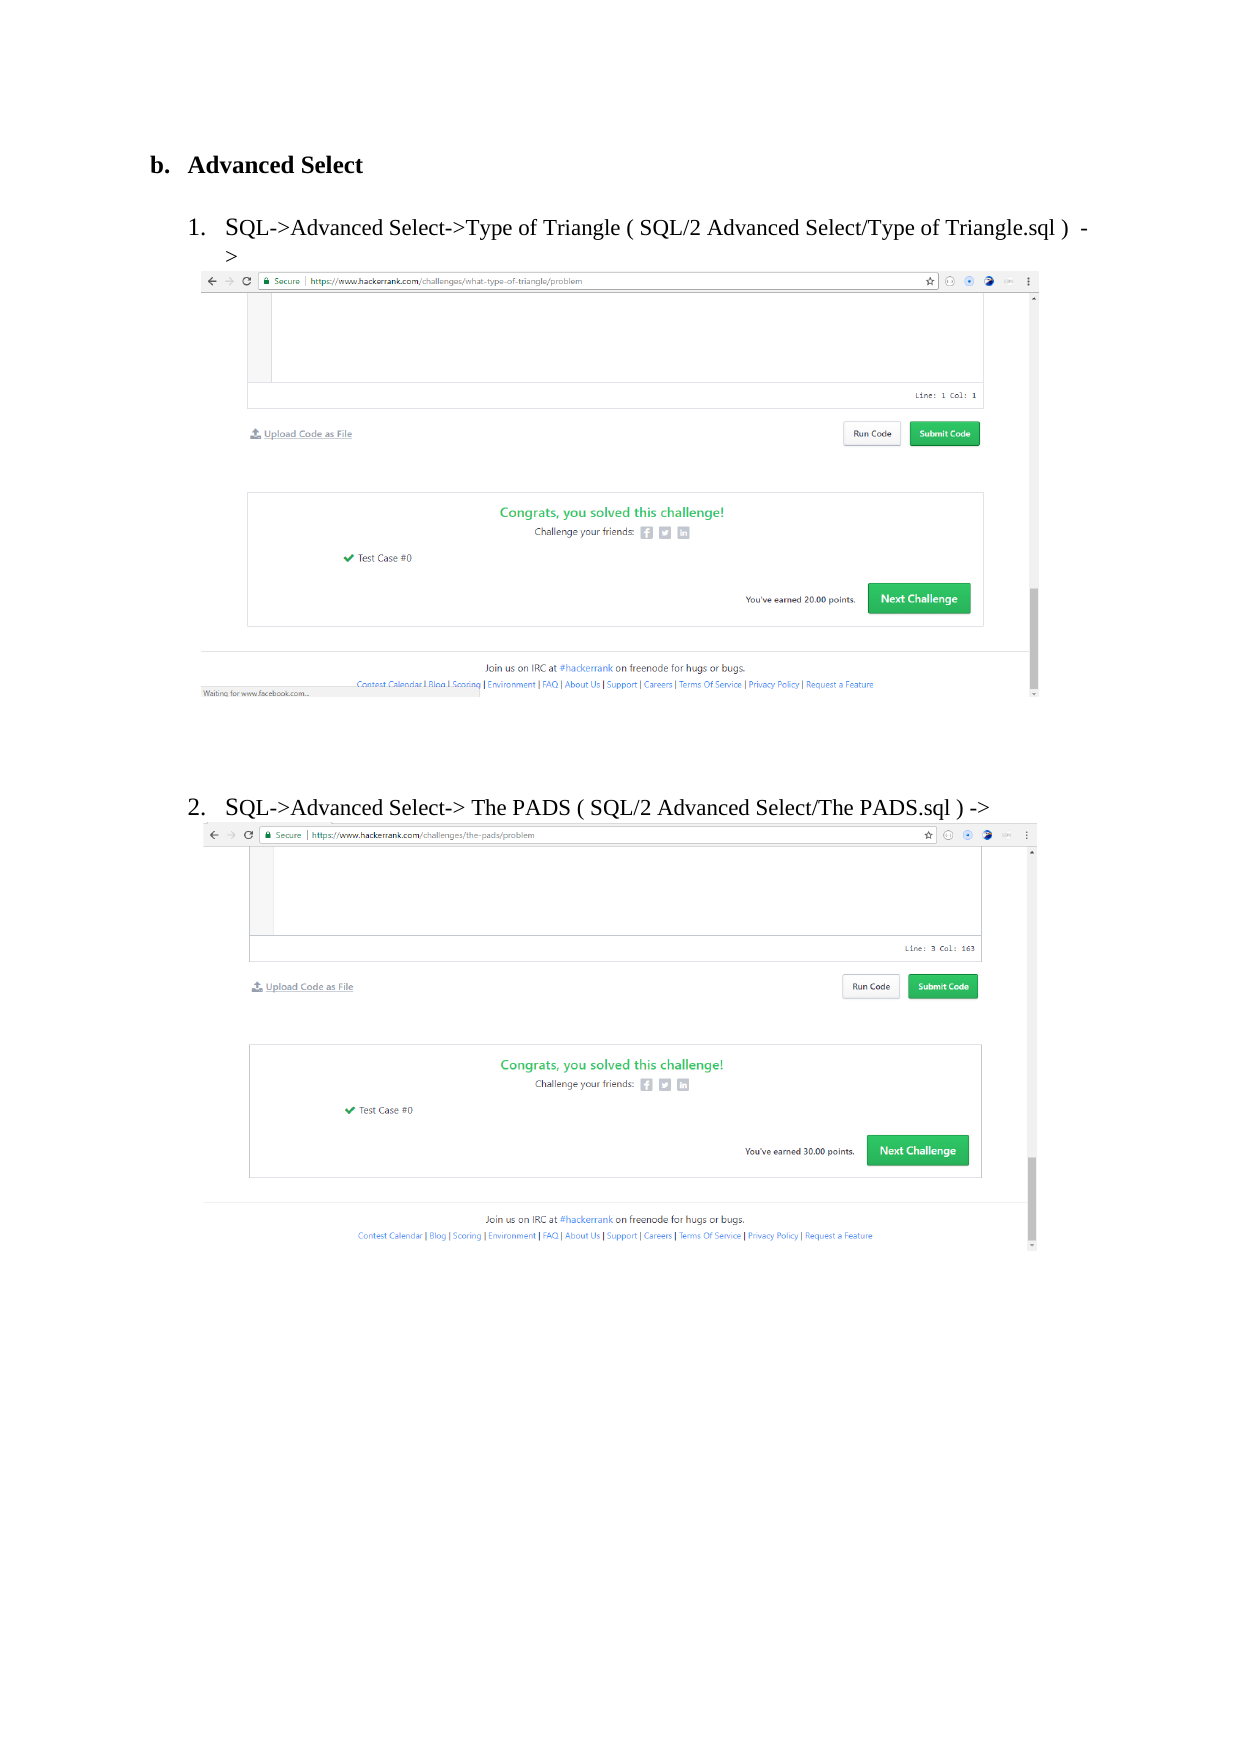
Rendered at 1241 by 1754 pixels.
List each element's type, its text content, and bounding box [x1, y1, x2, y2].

picture [203, 822, 1037, 1251]
list SQL->Advanced Select-> The PADS ( SQL/2 Advanced Select/The PADS.sql ) -> [187, 792, 1090, 820]
list Advanced Select [150, 150, 1090, 179]
list SQL->Advanced Select->Type of Triangle ( SQL/2 Advanced Select/Type of Triangle.sql ) -> [187, 212, 1090, 269]
picture [201, 271, 1039, 697]
